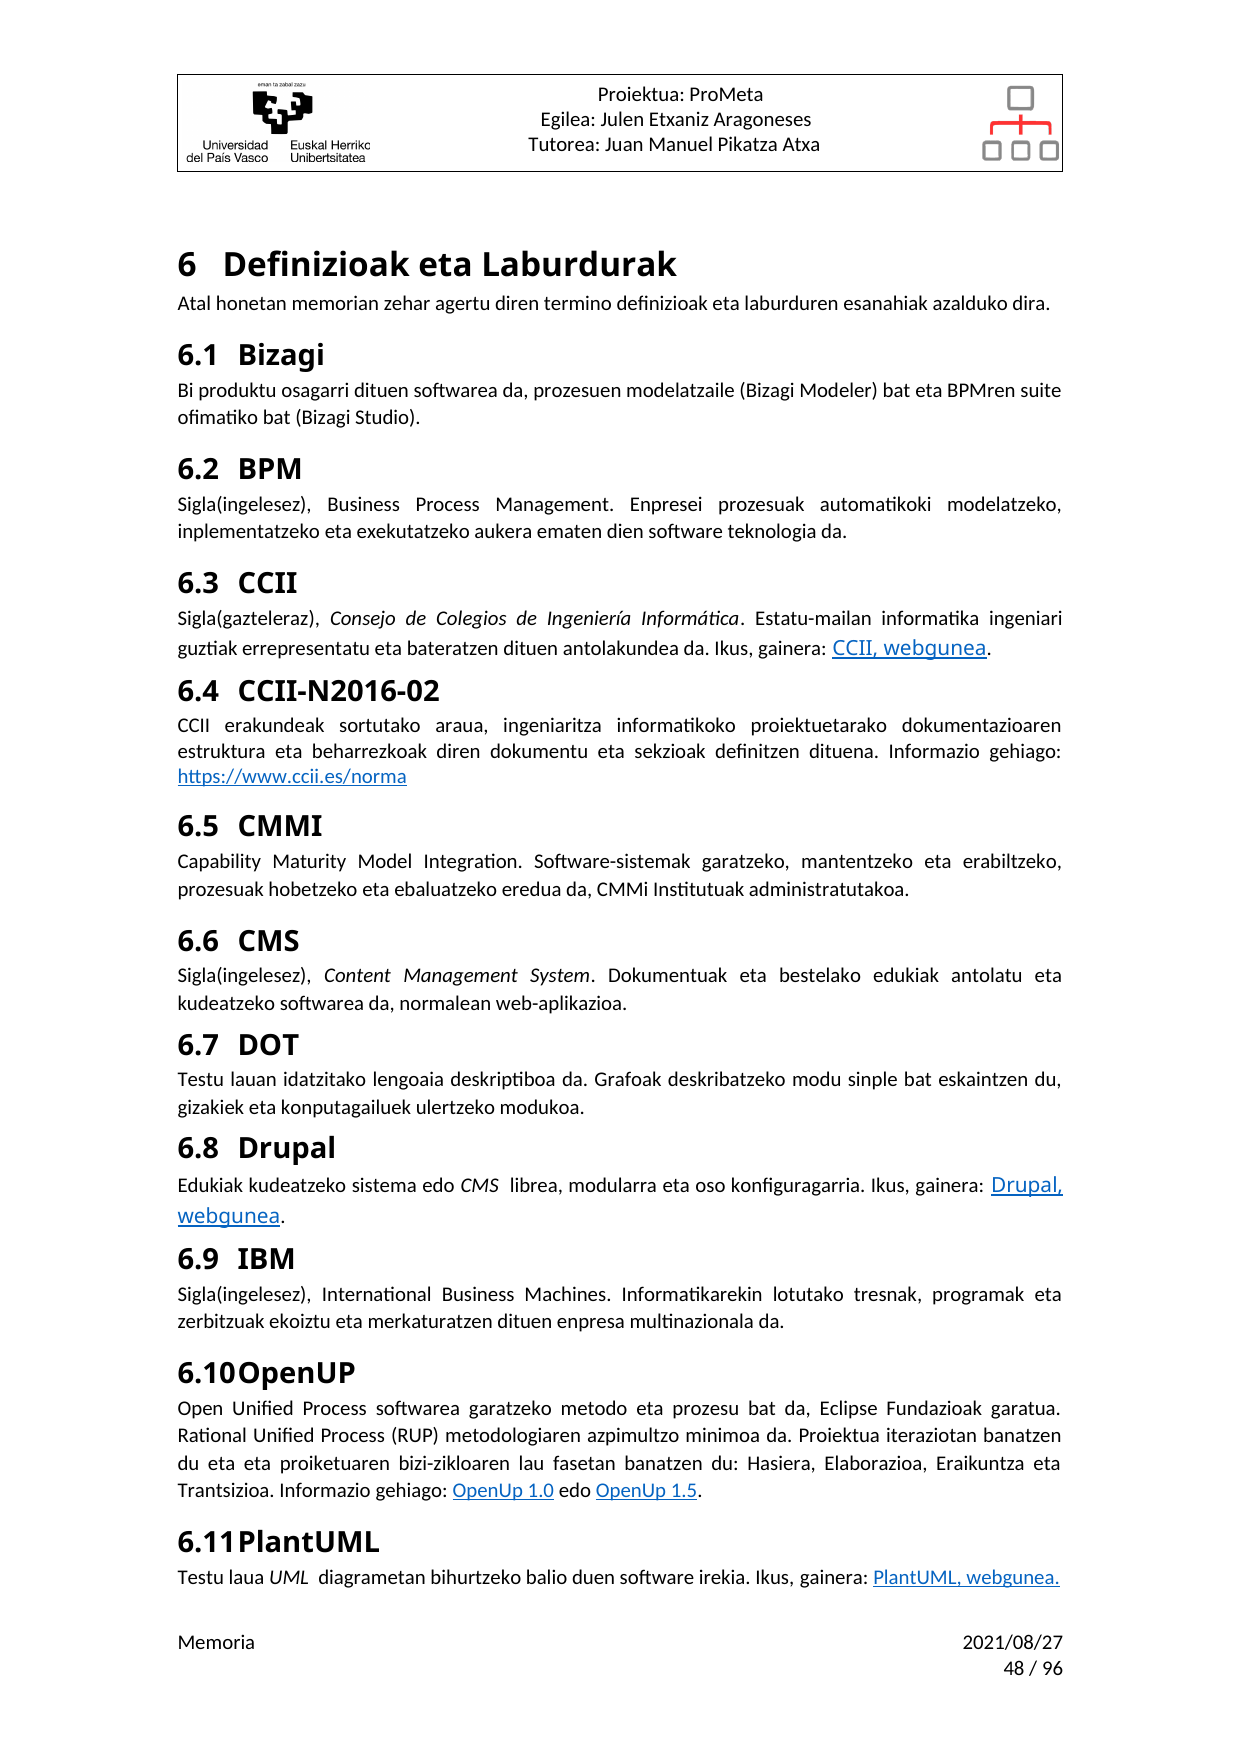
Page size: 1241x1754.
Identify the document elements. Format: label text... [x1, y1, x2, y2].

subtitle CCII [177, 563, 1063, 602]
subtitle PlantUML [177, 1521, 1063, 1561]
subtitle IBM [177, 1238, 1063, 1278]
subtitle OpenUP [177, 1352, 1063, 1392]
text Open Unified Process softwarea garatzeko metodo eta prozesu bat da, Eclipse Fundazioak garatua. Rational Unified Process (RUP) metodologiaren azpimultzo minimoa da. Proiektua iteraziotan banatzen du eta eta proiketuaren bizi-zikloaren lau fasetan banatzen du: Hasiera, Elaborazioa, Eraikuntza eta Trantsizioa. Informazio gehiago: OpenUp 1.0 edo OpenUp 1.5. [177, 1395, 1063, 1503]
subtitle Drupal [177, 1128, 1063, 1167]
text CCII erakundeak sortutako araua, ingeniaritza informatikoko proiektuetarako dokumentazioaren estruktura eta beharrezkoak diren dokumentu eta sekzioak definitzen dituena. Informazio gehiago: https://www.ccii.es/norma [177, 713, 1063, 789]
text Atal honetan memorian zehar agertu diren termino definizioak eta laburduren esanahiak azalduko dira. [177, 290, 1063, 315]
text Bi produktu osagarri dituen softwarea da, prozesuen modelatzaile (Bizagi Modeler) bat eta BPMren suite ofimatiko bat (Bizagi Studio). [177, 377, 1063, 430]
subtitle CCII-N2016-02 [177, 670, 1063, 709]
text Sigla(ingelesez), International Business Machines. Informatikarekin lotutako tresnak, programak eta zerbitzuak ekoiztu eta merkaturatzen dituen enpresa multinazionala da. [177, 1281, 1063, 1333]
text Sigla(gazteleraz), Consejo de Colegios de Ingeniería Informática. Estatu-mailan informatika ingeniari guztiak errepresentatu eta bateratzen dituen antolakundea da. Ikus, gainera: CCII, webgunea. [177, 605, 1063, 661]
subtitle CMMI [177, 806, 1063, 845]
subtitle Bizagi [177, 334, 1063, 374]
picture [182, 80, 370, 162]
text Testu laua UML diagrametan bihurtzeko balio duen software irekia. Ikus, gainera: PlantUML, webgunea. [177, 1564, 1063, 1589]
text Edukiak kudeatzeko sistema edo CMS librea, modularra eta oso konfiguragarria. Ikus, gainera: Drupal, webgunea. [177, 1170, 1063, 1229]
subtitle CMS [177, 920, 1063, 959]
text Testu lauan idatzitako lengoaia deskriptiboa da. Grafoak deskribatzeko modu sinple bat eskaintzen du, gizakiek eta konputagailuek ulertzeko modukoa. [177, 1067, 1063, 1119]
subtitle DOT [177, 1024, 1063, 1063]
picture [978, 80, 1060, 162]
subtitle BPM [177, 448, 1063, 488]
subtitle Definizioak eta Laburdurak [177, 241, 1063, 286]
text Sigla(ingelesez), Content Management System. Dokumentuak eta bestelako edukiak antolatu eta kudeatzeko softwarea da, normalean web-aplikazioa. [177, 963, 1063, 1016]
text Sigla(ingelesez), Business Process Management. Enpresei prozesuak automatikoki modelatzeko, inplementatzeko eta exekutatzeko aukera ematen dien software teknologia da. [177, 491, 1063, 544]
text Capability Maturity Model Integration. Software-sistemak garatzeko, mantentzeko eta erabiltzeko, prozesuak hobetzeko eta ebaluatzeko eredua da, CMMi Institutuak administratutakoa. [177, 848, 1063, 901]
